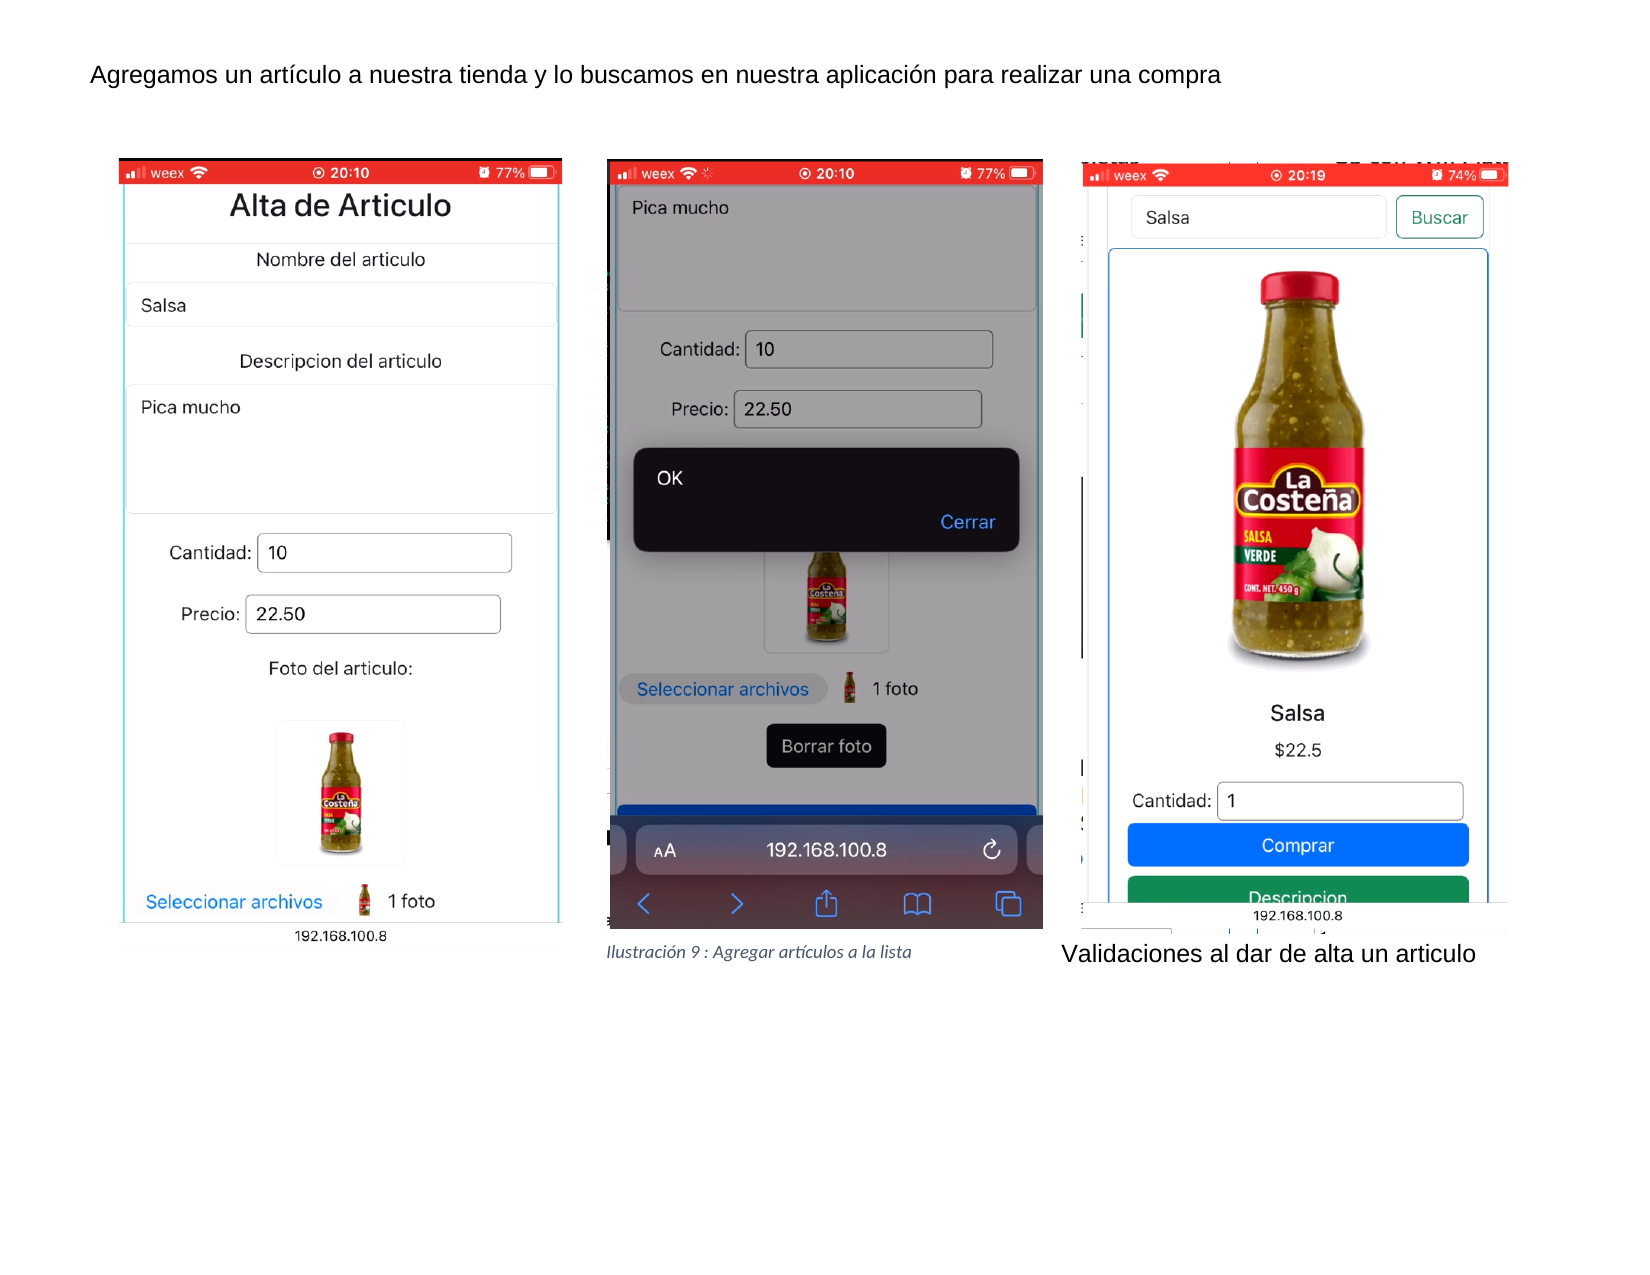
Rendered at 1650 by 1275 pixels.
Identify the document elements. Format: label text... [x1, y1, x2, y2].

picture [118, 158, 563, 951]
text Validaciones al dar de alta un articulo [90, 489, 1560, 968]
picture [1081, 162, 1509, 934]
text Agregamos un artículo a nuestra tienda y lo buscamos en nuestra aplicación para realizar una compra [90, 60, 1560, 89]
picture [607, 159, 1043, 931]
